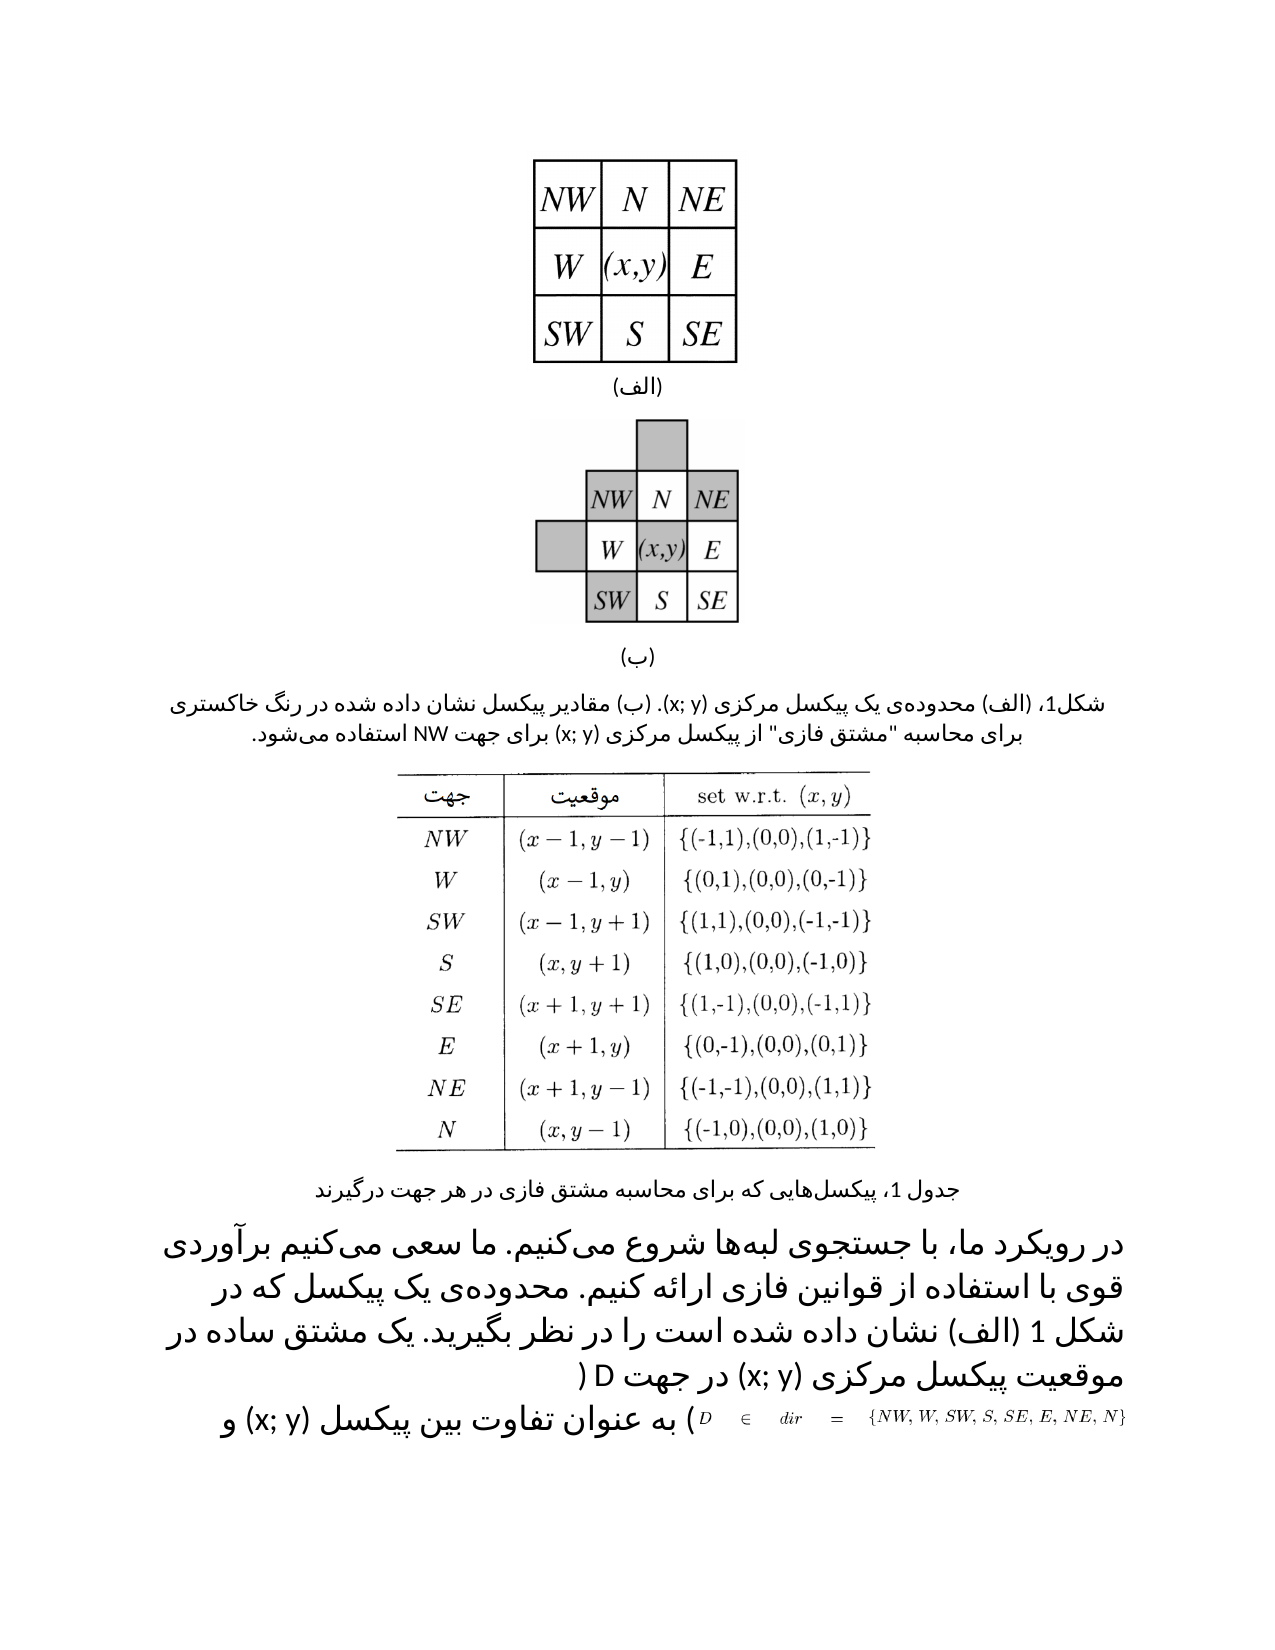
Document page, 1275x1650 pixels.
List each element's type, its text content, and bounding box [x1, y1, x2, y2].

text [150, 1222, 1125, 1438]
text (الف) [150, 372, 1125, 400]
text شکل1، (الف) محدوده‌ی یک پیکسل مرکزی (x; y). (ب) مقادیر پیکسل نشان داده‌ شده در رنگ خاکستری برای محاسبه "مشتق فازی" از پیکسل مرکزی (x; y) برای جهت NW استفاده می‌شود. [150, 689, 1125, 748]
text (ب) [150, 642, 1125, 671]
text جدول 1، پیکسل‌هایی که برای محاسبه مشتق فازی در هر جهت درگیرند [150, 1175, 1125, 1203]
picture [530, 419, 745, 624]
picture [525, 150, 749, 371]
picture [389, 766, 886, 1156]
picture [695, 1404, 1125, 1430]
